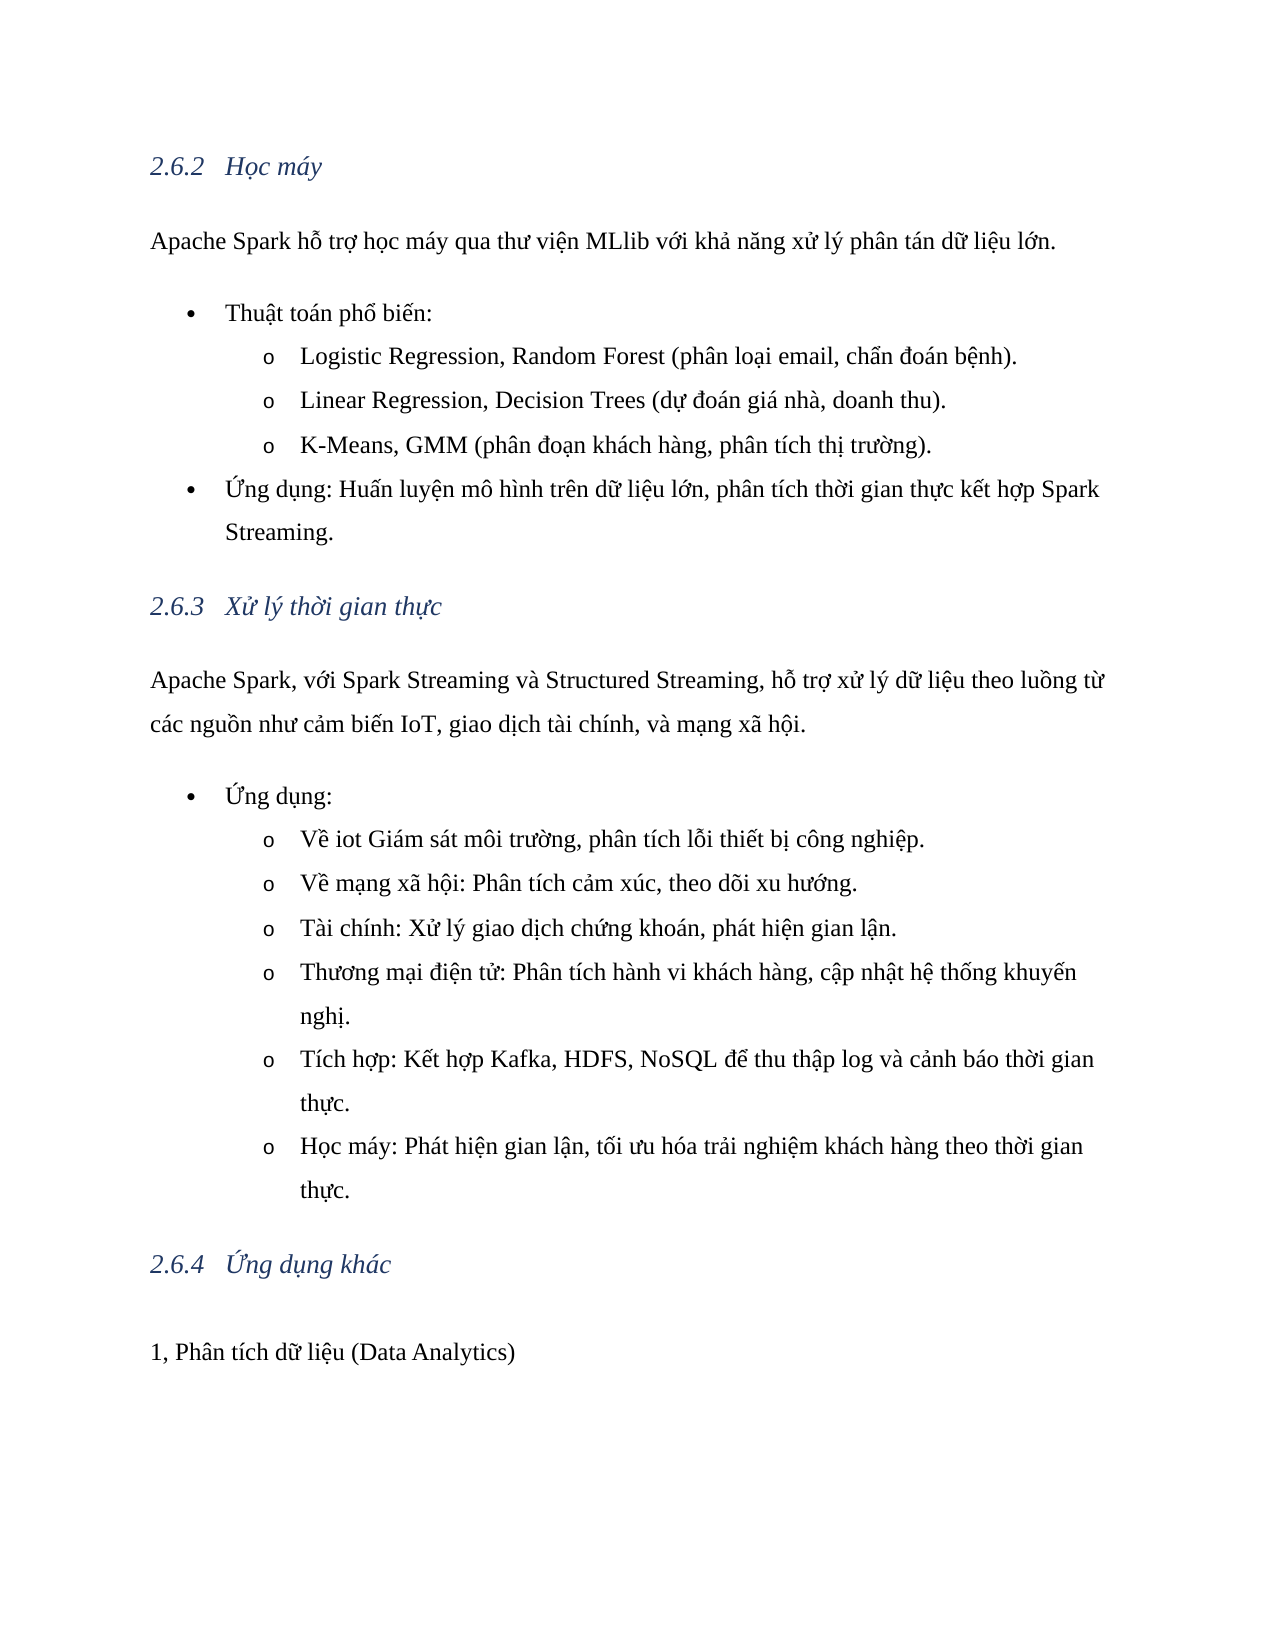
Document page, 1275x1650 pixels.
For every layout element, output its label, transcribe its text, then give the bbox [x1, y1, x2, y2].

list Thuật toán phổ biến: [187, 298, 1125, 327]
text 1, Phân tích dữ liệu (Data Analytics) [150, 1337, 1125, 1366]
list Tài chính: Xử lý giao dịch chứng khoán, phát hiện gian lận. [262, 913, 1125, 942]
list Về iot Giám sát môi trường, phân tích lỗi thiết bị công nghiệp. [262, 824, 1125, 854]
text Apache Spark, với Spark Streaming và Structured Streaming, hỗ trợ xử lý dữ liệu theo luồng từ các nguồn như cảm biến IoT, giao dịch tài chính, và mạng xã hội. [150, 666, 1125, 737]
subtitle Học máy [150, 150, 1125, 181]
subtitle Xử lý thời gian thực [150, 590, 1125, 621]
list Ứng dụng: [187, 781, 1125, 810]
subtitle Ứng dụng khác [150, 1248, 1125, 1279]
list Logistic Regression, Random Forest (phân loại email, chẩn đoán bệnh). [262, 341, 1125, 371]
list Tích hợp: Kết hợp Kafka, HDFS, NoSQL để thu thập log và cảnh báo thời gian thực. [262, 1044, 1125, 1117]
list Linear Regression, Decision Trees (dự đoán giá nhà, doanh thu). [262, 386, 1125, 415]
list Thương mại điện tử: Phân tích hành vi khách hàng, cập nhật hệ thống khuyến nghị. [262, 957, 1125, 1030]
list Ứng dụng: Huấn luyện mô hình trên dữ liệu lớn, phân tích thời gian thực kết hợp Spark Streaming. [187, 474, 1125, 546]
list Về mạng xã hội: Phân tích cảm xúc, theo dõi xu hướng. [262, 868, 1125, 898]
text Apache Spark hỗ trợ học máy qua thư viện MLlib với khả năng xử lý phân tán dữ liệu lớn. [150, 226, 1125, 254]
list K-Means, GMM (phân đoạn khách hàng, phân tích thị trường). [262, 430, 1125, 459]
list Học máy: Phát hiện gian lận, tối ưu hóa trải nghiệm khách hàng theo thời gian thực. [262, 1131, 1125, 1204]
